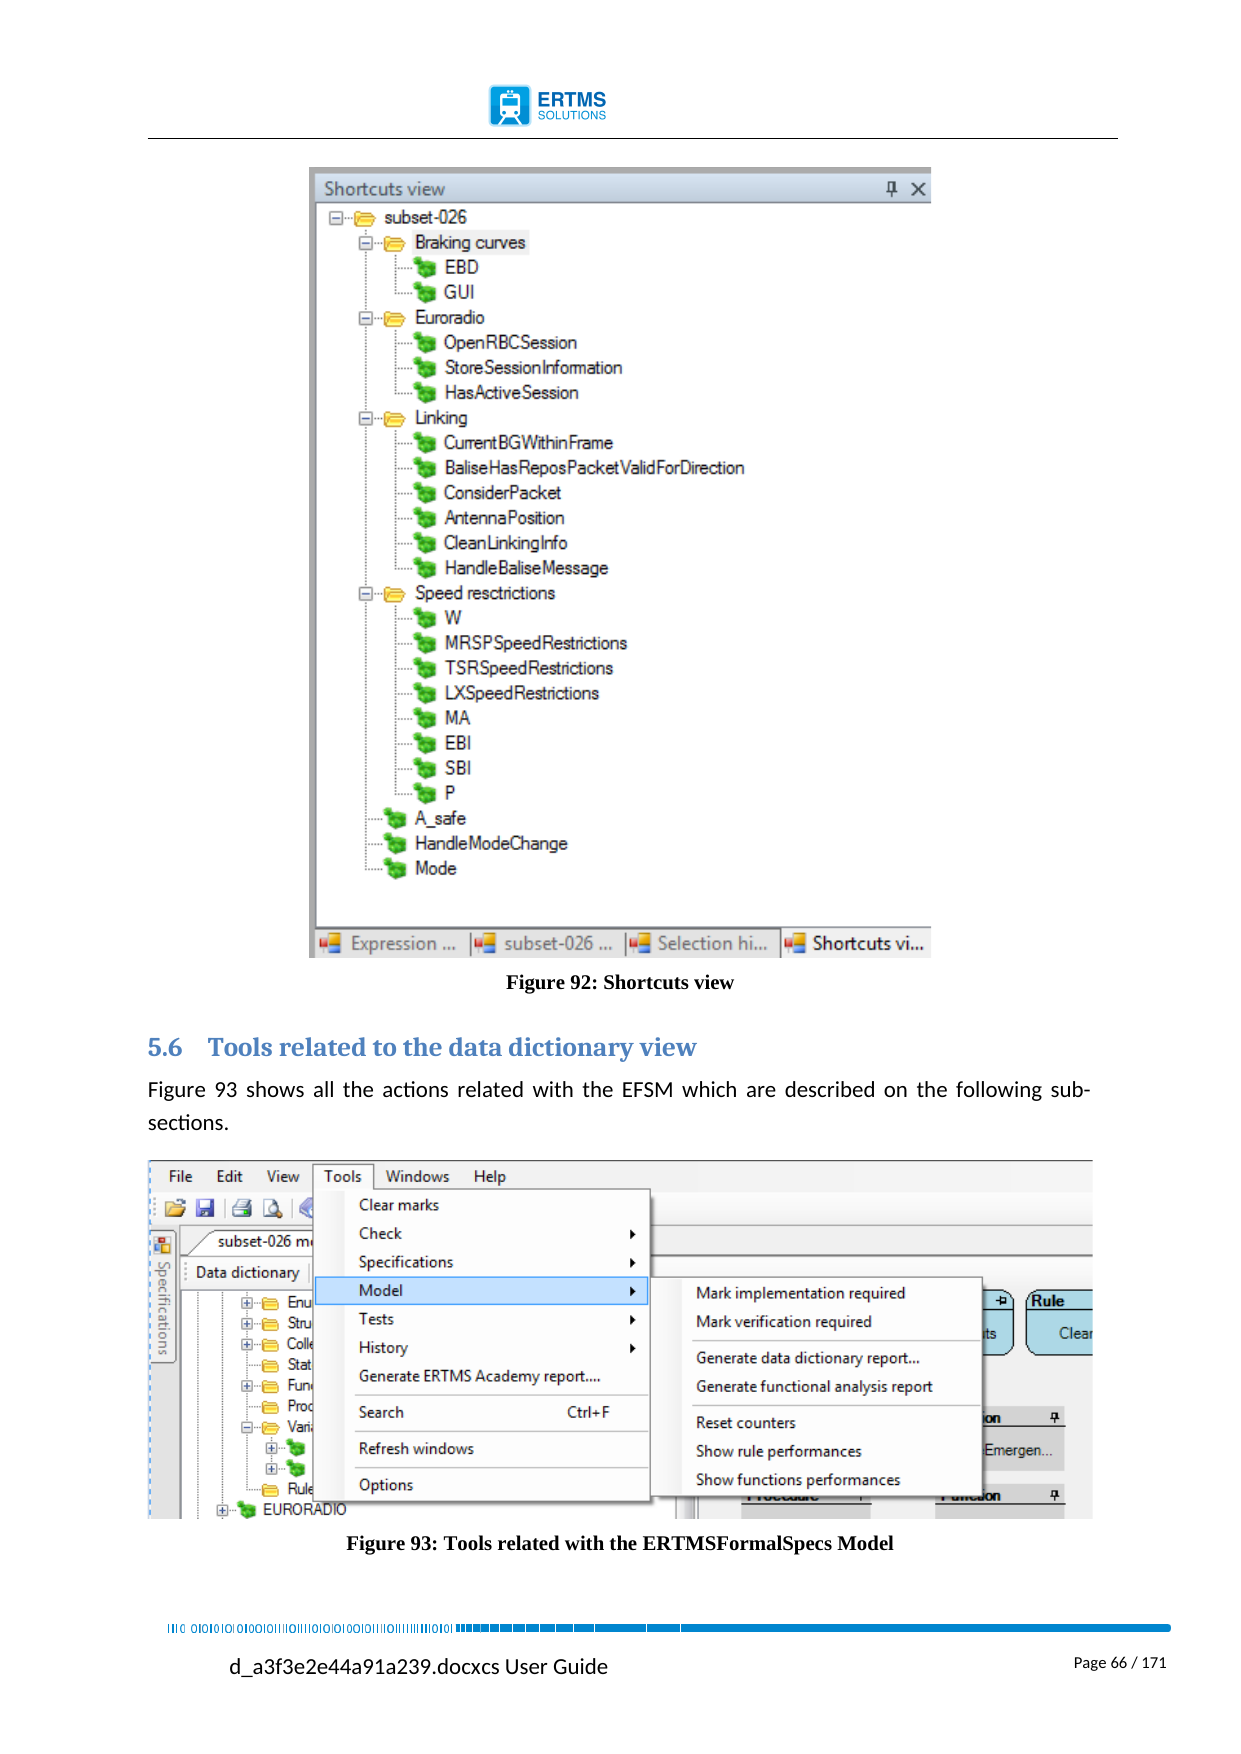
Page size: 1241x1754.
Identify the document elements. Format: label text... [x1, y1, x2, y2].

text Figure 93: Tools related with the ERTMSFormalSpecs Model [148, 1531, 1093, 1555]
text Figure 92: Shortcuts view [148, 970, 1093, 994]
subtitle Tools related to the data dictionary view [148, 1032, 1093, 1063]
picture [309, 167, 932, 958]
text Figure 93 shows all the actions related with the EFSM which are described on the following sub-sections. [148, 1075, 1093, 1136]
picture [477, 73, 617, 138]
picture [167, 1624, 1171, 1633]
picture [147, 1160, 1093, 1519]
